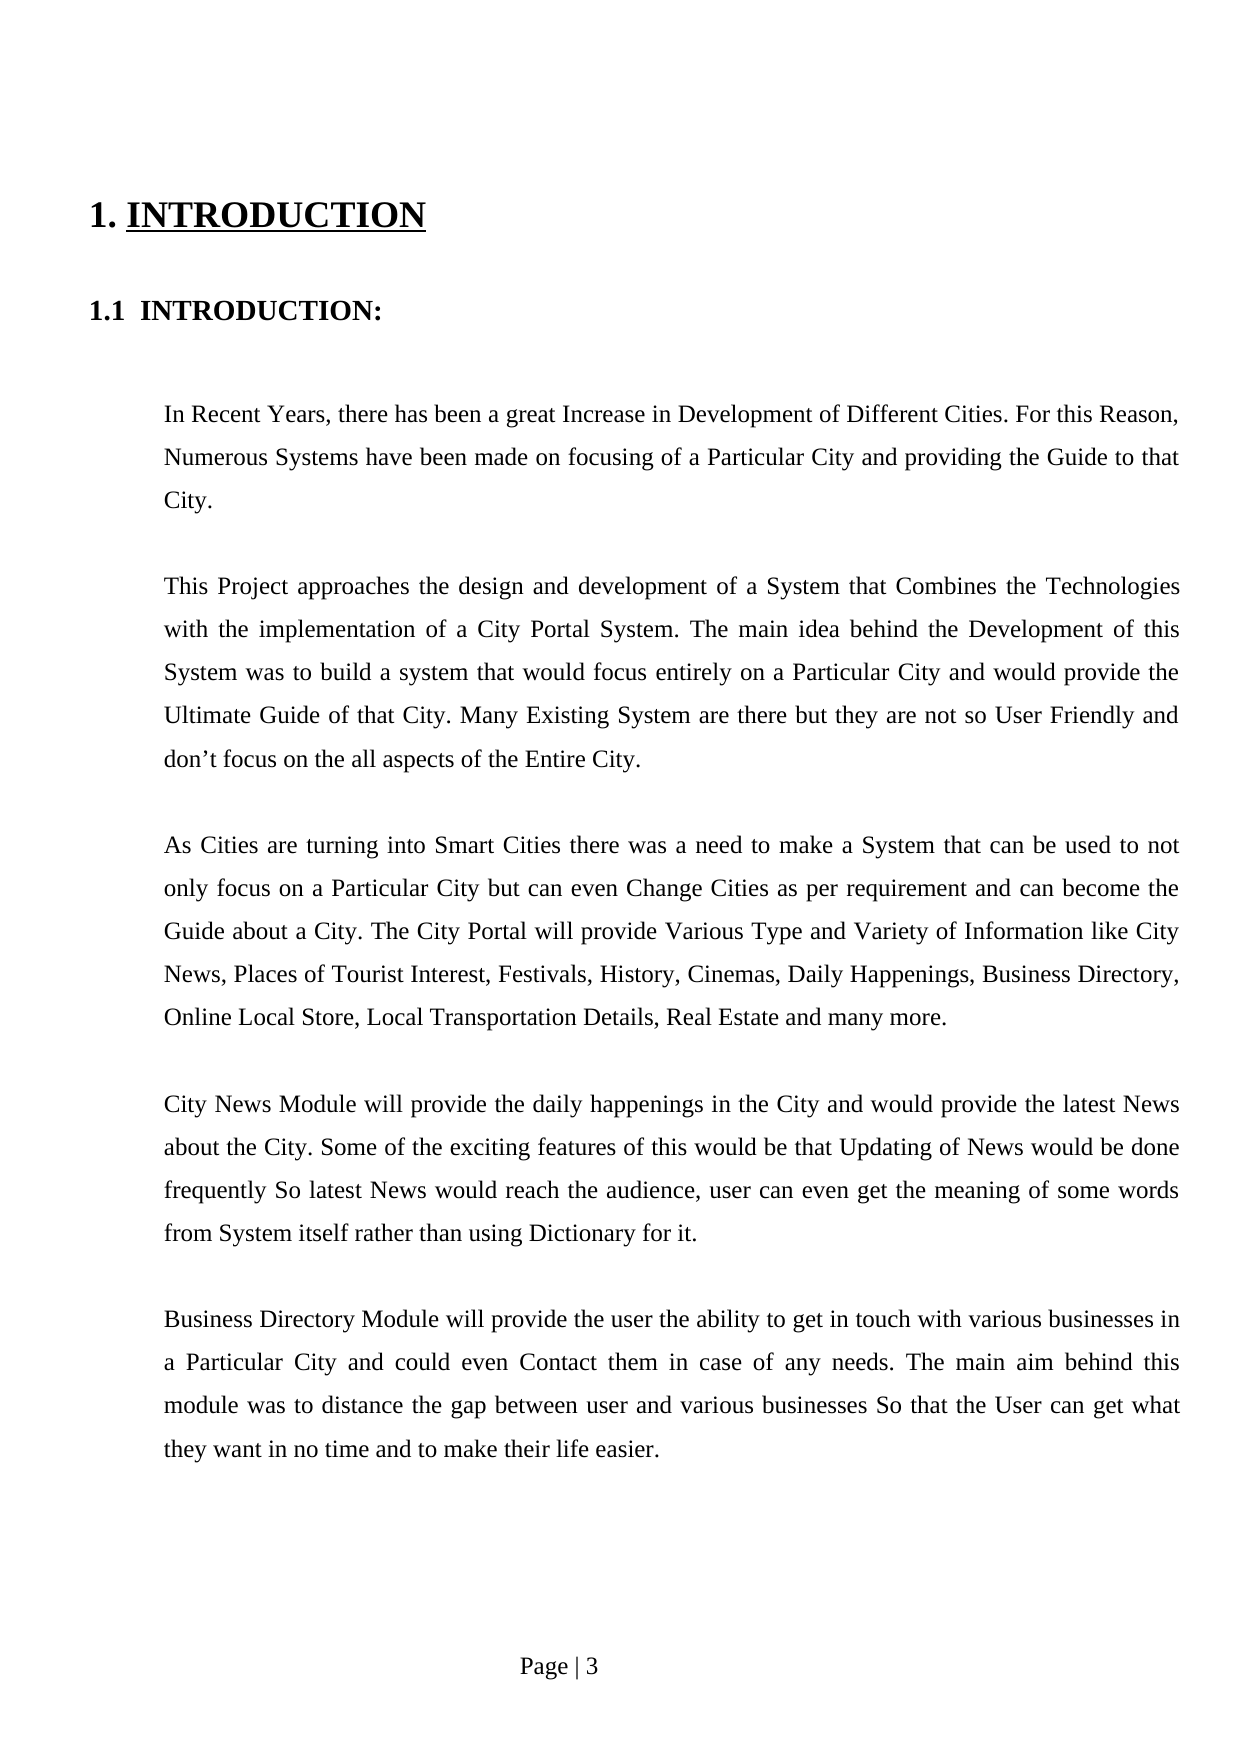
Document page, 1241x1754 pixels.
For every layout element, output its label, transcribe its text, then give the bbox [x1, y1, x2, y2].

text City News Module will provide the daily happenings in the City and would provide the latest News about the City. Some of the exciting features of this would be that Updating of News would be done frequently So latest News would reach the audience, user can even get the meaning of some words from System itself rather than using Dictionary for it. [164, 1089, 1181, 1247]
text This Project approaches the design and development of a System that Combines the Technologies with the implementation of a City Portal System. The main idea behind the Development of this System was to build a system that would focus entirely on a Particular City and would provide the Ultimate Guide of that City. Many Existing System are there but they are not so User Friendly and don’t focus on the all aspects of the Entire City. [164, 571, 1181, 772]
subtitle INTRODUCTION [89, 193, 1181, 236]
text 1.1 INTRODUCTION: [89, 293, 1181, 327]
text As Cities are turning into Smart Cities there was a need to make a System that can be used to not only focus on a Particular City but can even Change Cities as per requirement and can become the Guide about a City. The City Portal will provide Various Type and Variety of Information like City News, Places of Tourist Interest, Festivals, History, Cinemas, Daily Happenings, Business Directory, Online Local Store, Local Transportation Details, Real Estate and many more. [164, 830, 1181, 1031]
text Business Directory Module will provide the user the ability to get in touch with various businesses in a Particular City and could even Contact them in case of any needs. The main aim behind this module was to distance the gap between user and various businesses So that the User can get what they want in no time and to make their life easier. [164, 1304, 1181, 1462]
text In Recent Years, there has been a great Increase in Development of Different Cities. For this Reason, Numerous Systems have been made on focusing of a Particular City and providing the Guide to that City. [164, 399, 1181, 514]
